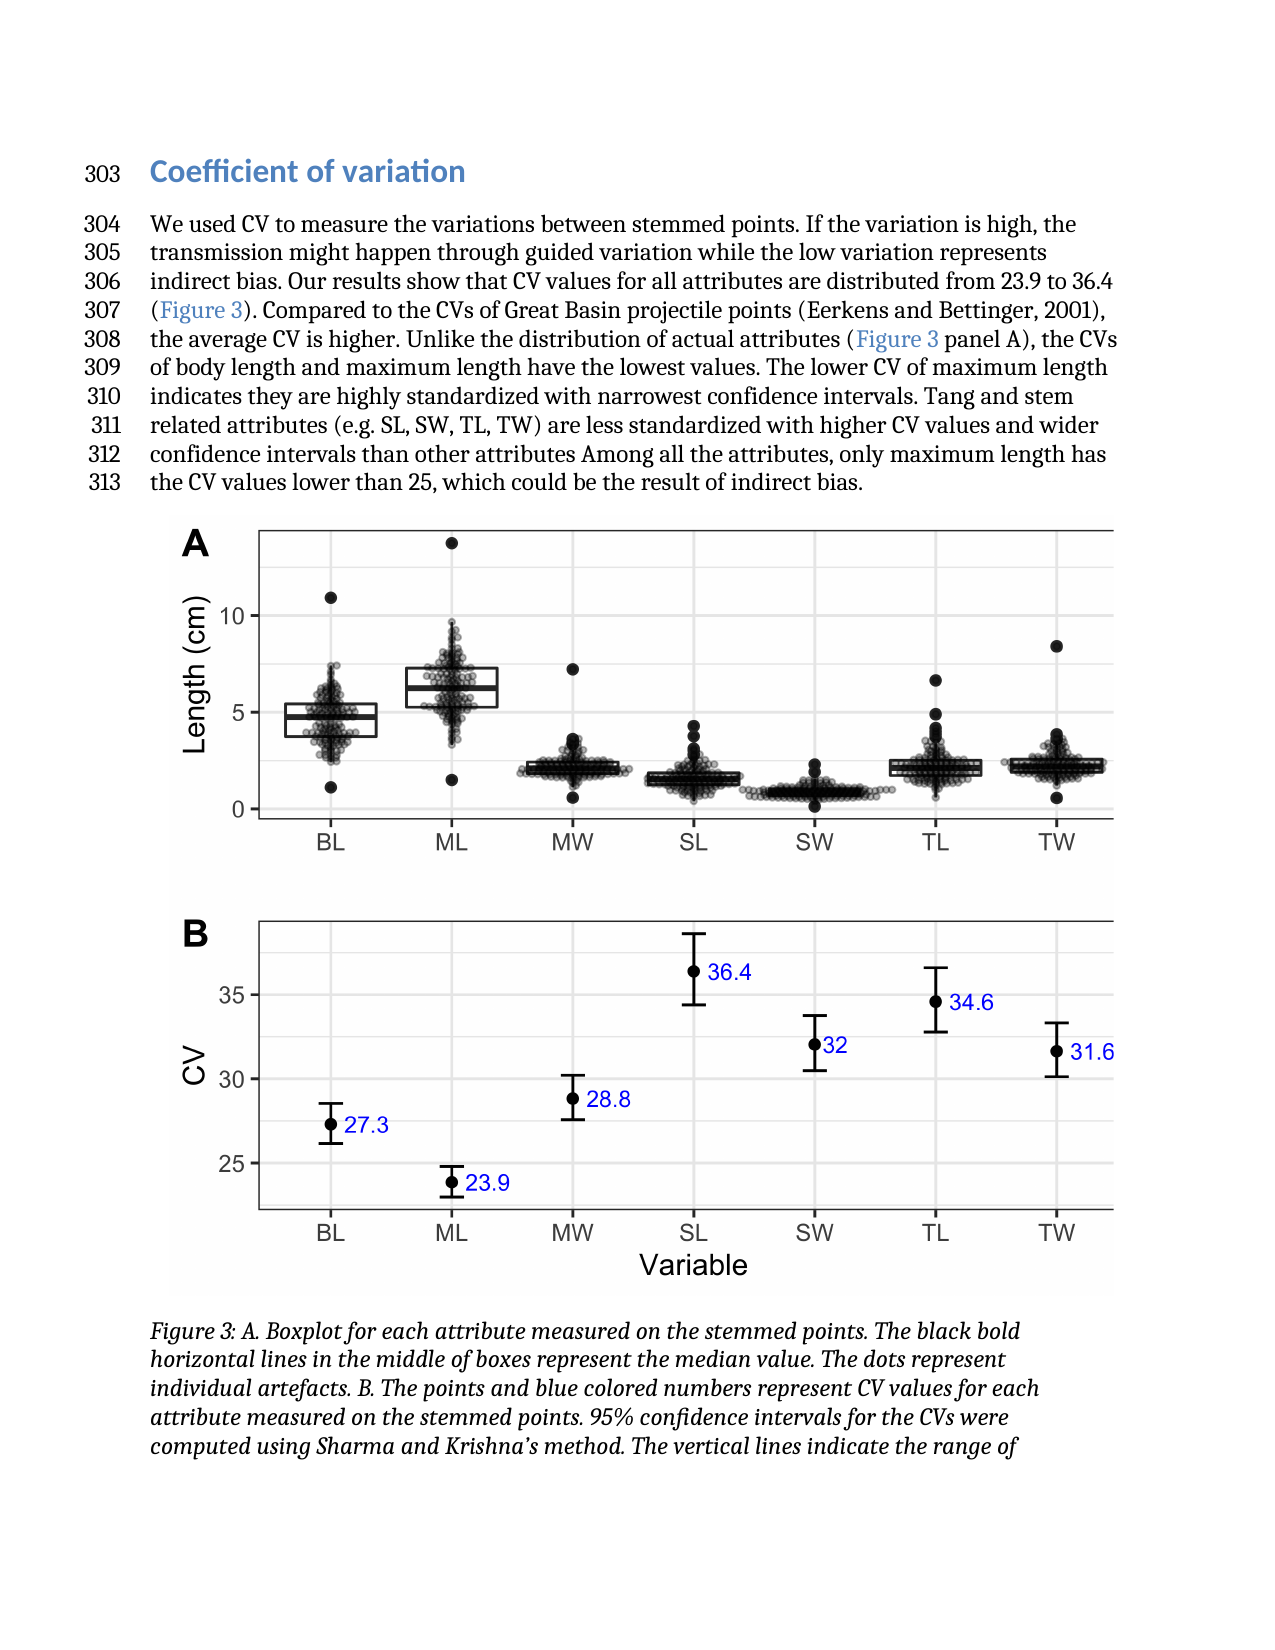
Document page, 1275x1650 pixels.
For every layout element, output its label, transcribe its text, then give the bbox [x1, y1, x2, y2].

picture [168, 515, 1114, 1296]
text We used CV to measure the variations between stemmed points. If the variation is high, the transmission might happen through guided variation while the low variation represents indirect bias. Our results show that CV values for all attributes are distributed from 23.9 to 36.4 (Figure 3). Compared to the CVs of Great Basin projectile points (Eerkens and Bettinger, 2001), the average CV is higher. Unlike the distribution of actual attributes (Figure 3 panel A), the CVs of body length and maximum length have the lowest values. The lower CV of maximum length indicates they are highly standardized with narrowest confidence intervals. Tang and stem related attributes (e.g. SL, SW, TL, TW) are less standardized with higher CV values and wider confidence intervals than other attributes Among all the attributes, only maximum length has the CV values lower than 25, which could be the result of indirect bias. [150, 209, 1125, 497]
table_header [139, 516, 1114, 1460]
subtitle Coefficient of variation [150, 150, 1125, 191]
